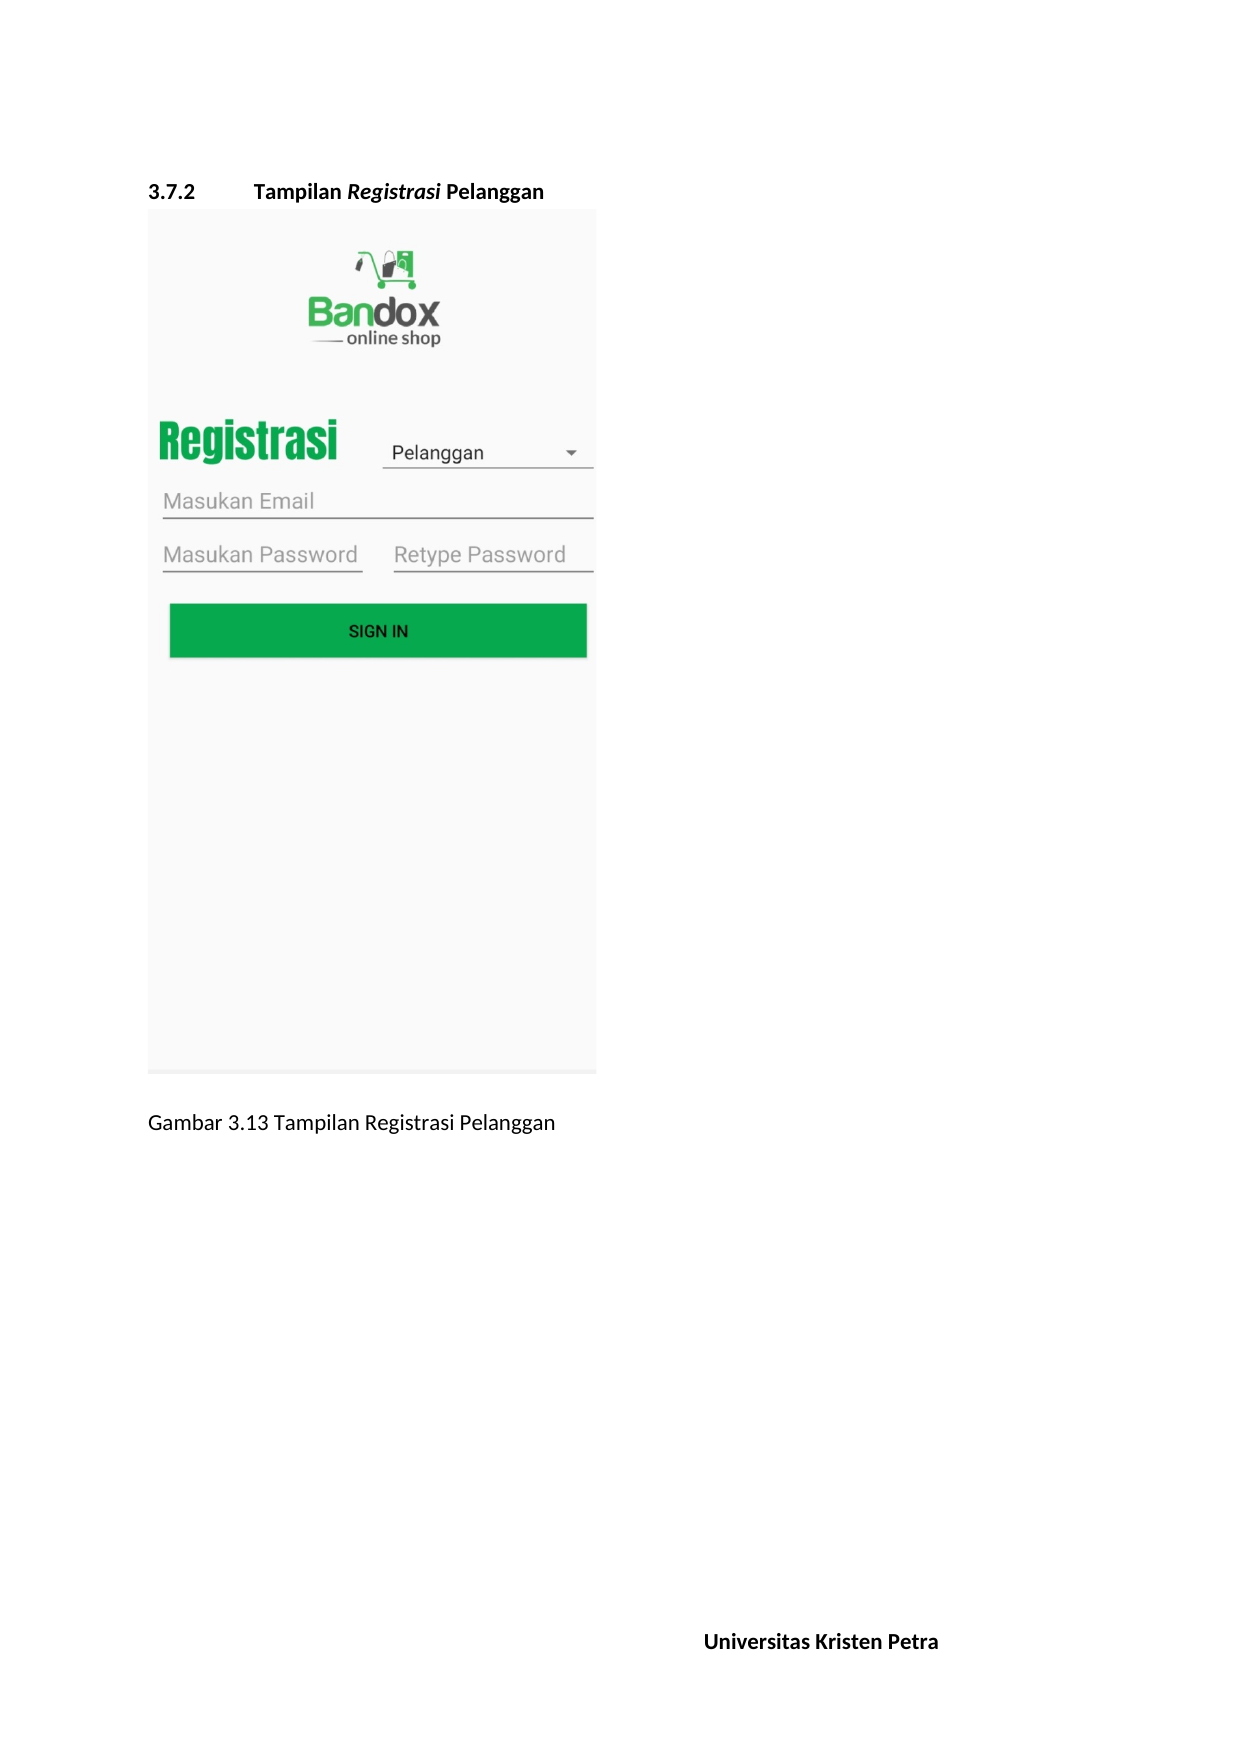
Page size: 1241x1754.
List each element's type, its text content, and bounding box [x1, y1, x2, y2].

subtitle Tampilan Registrasi Pelanggan [148, 177, 1063, 205]
picture [147, 209, 597, 1074]
text Gambar 3.13 Tampilan Registrasi Pelanggan [148, 1108, 1063, 1136]
